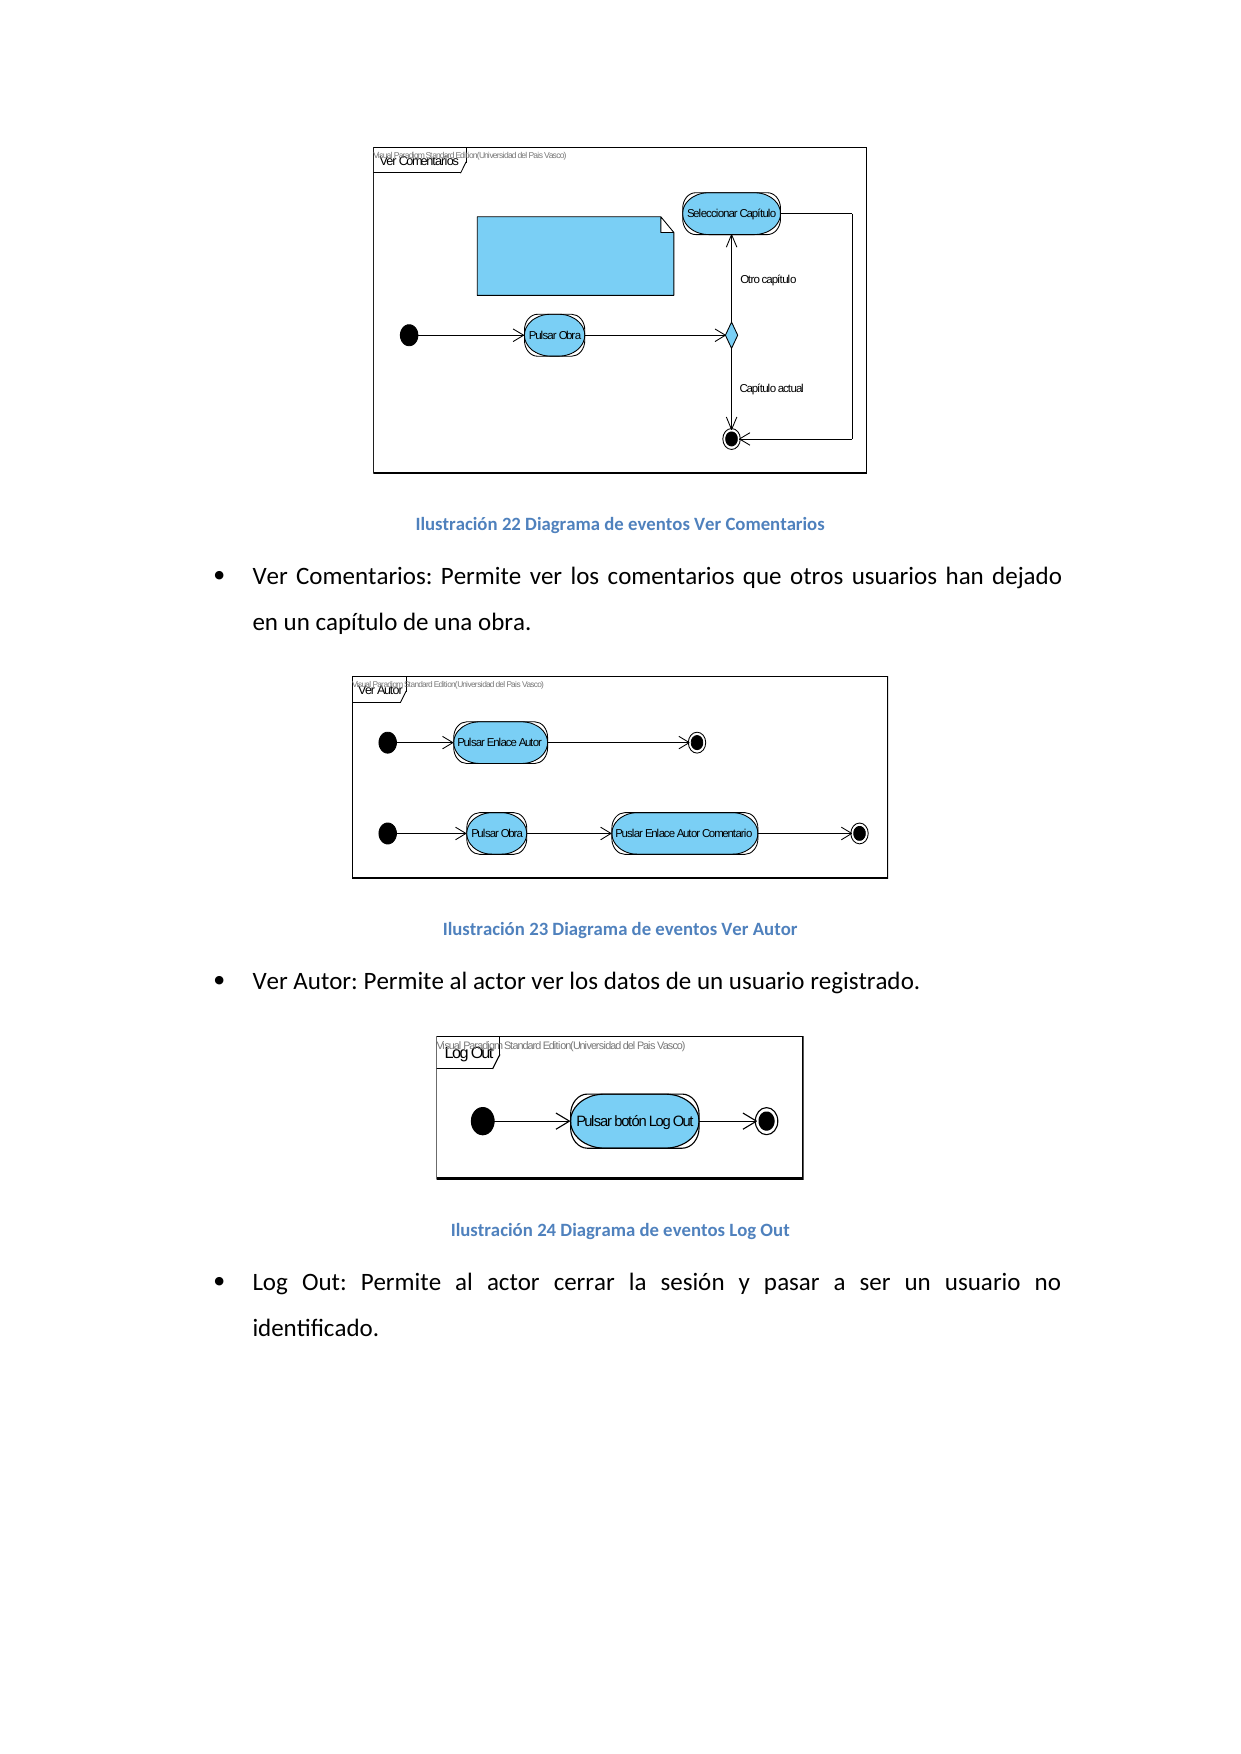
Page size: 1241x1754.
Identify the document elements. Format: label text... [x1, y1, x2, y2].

list Log Out: Permite al actor cerrar la sesión y pasar a ser un usuario no identificado. [215, 1266, 1063, 1342]
list Ver Comentarios: Permite ver los comentarios que otros usuarios han dejado en un capítulo de una obra. [215, 560, 1063, 637]
text Ilustración 24 Diagrama de eventos Log Out [177, 1218, 1063, 1241]
text Ilustración 22 Diagrama de eventos Ver Comentarios [177, 512, 1063, 535]
list Ver Autor: Permite al actor ver los datos de un usuario registrado. [215, 965, 1063, 996]
text Ilustración 23 Diagrama de eventos Ver Autor [177, 917, 1063, 940]
